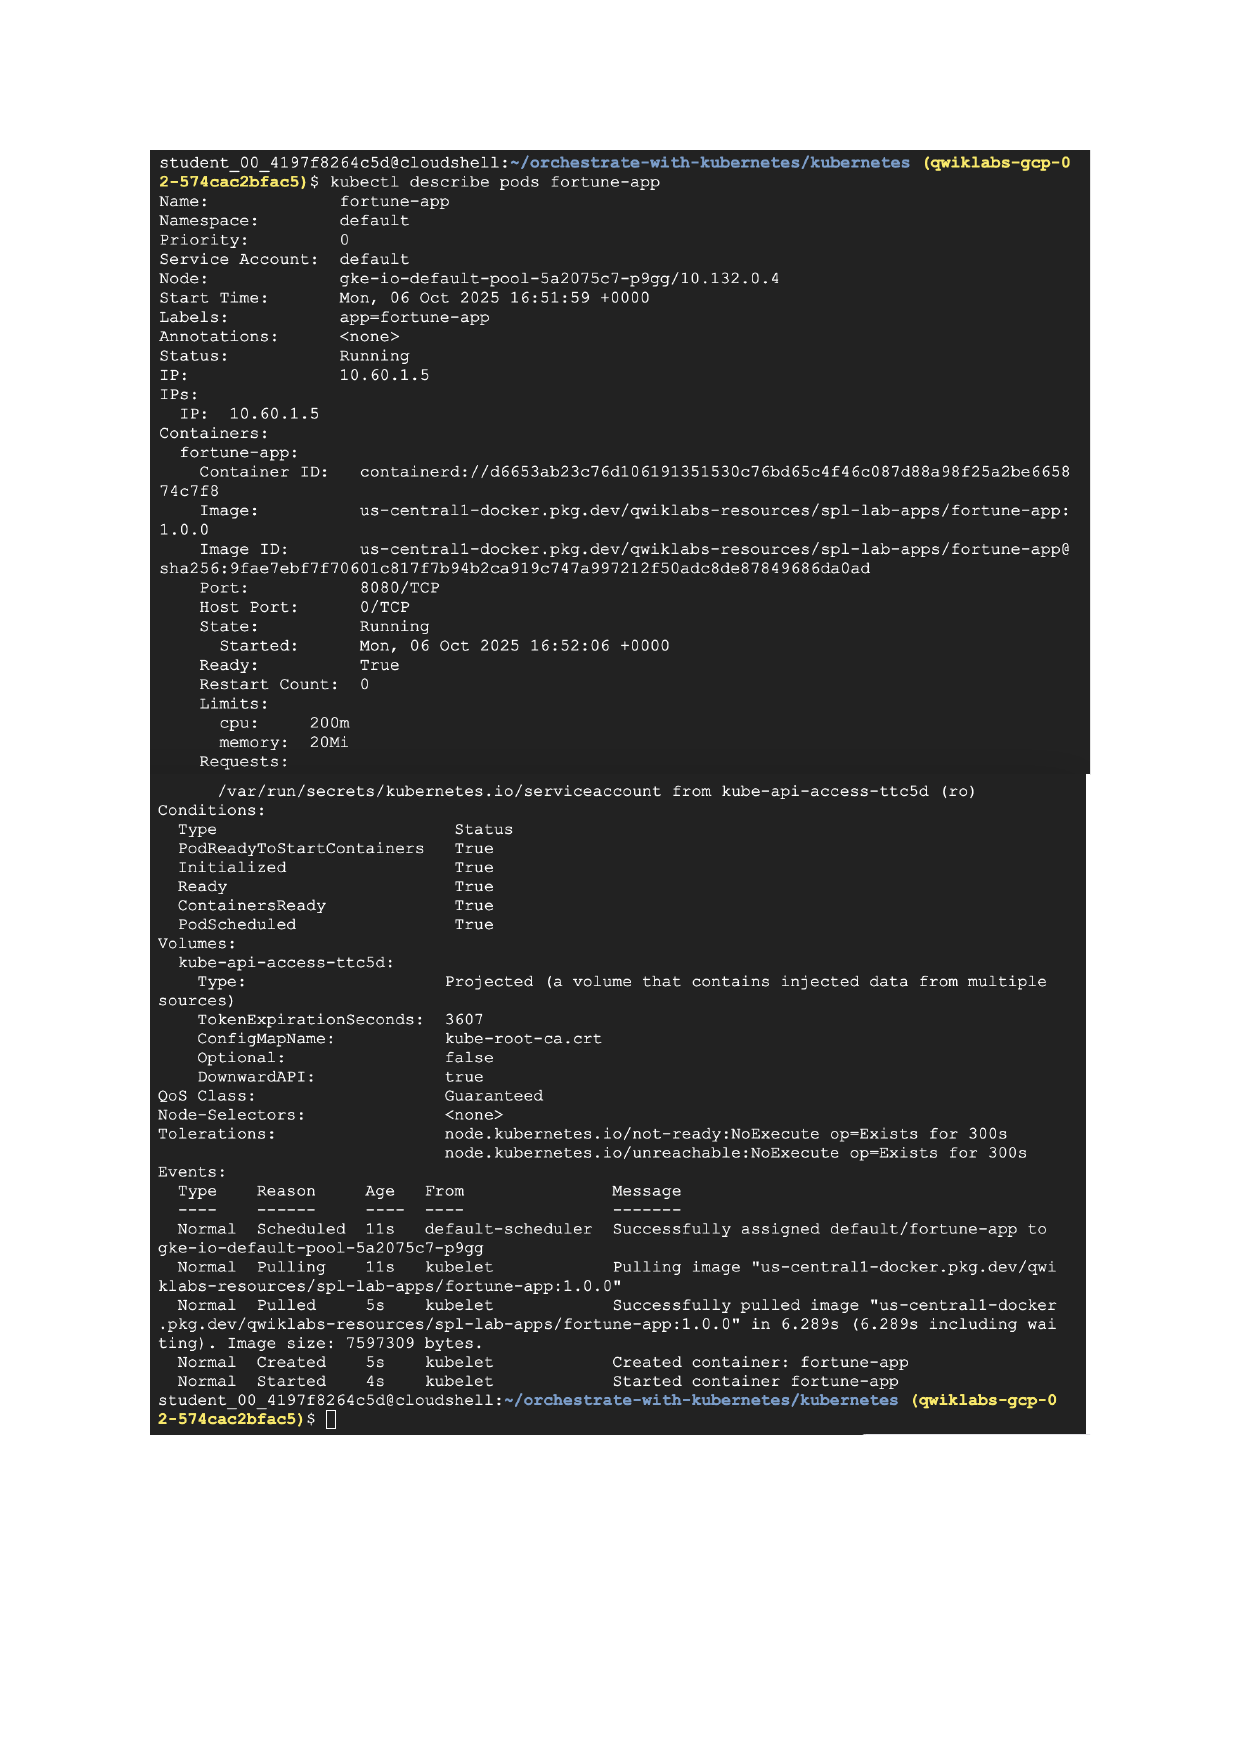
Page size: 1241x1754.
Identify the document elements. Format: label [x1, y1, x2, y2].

picture [150, 150, 1091, 1435]
